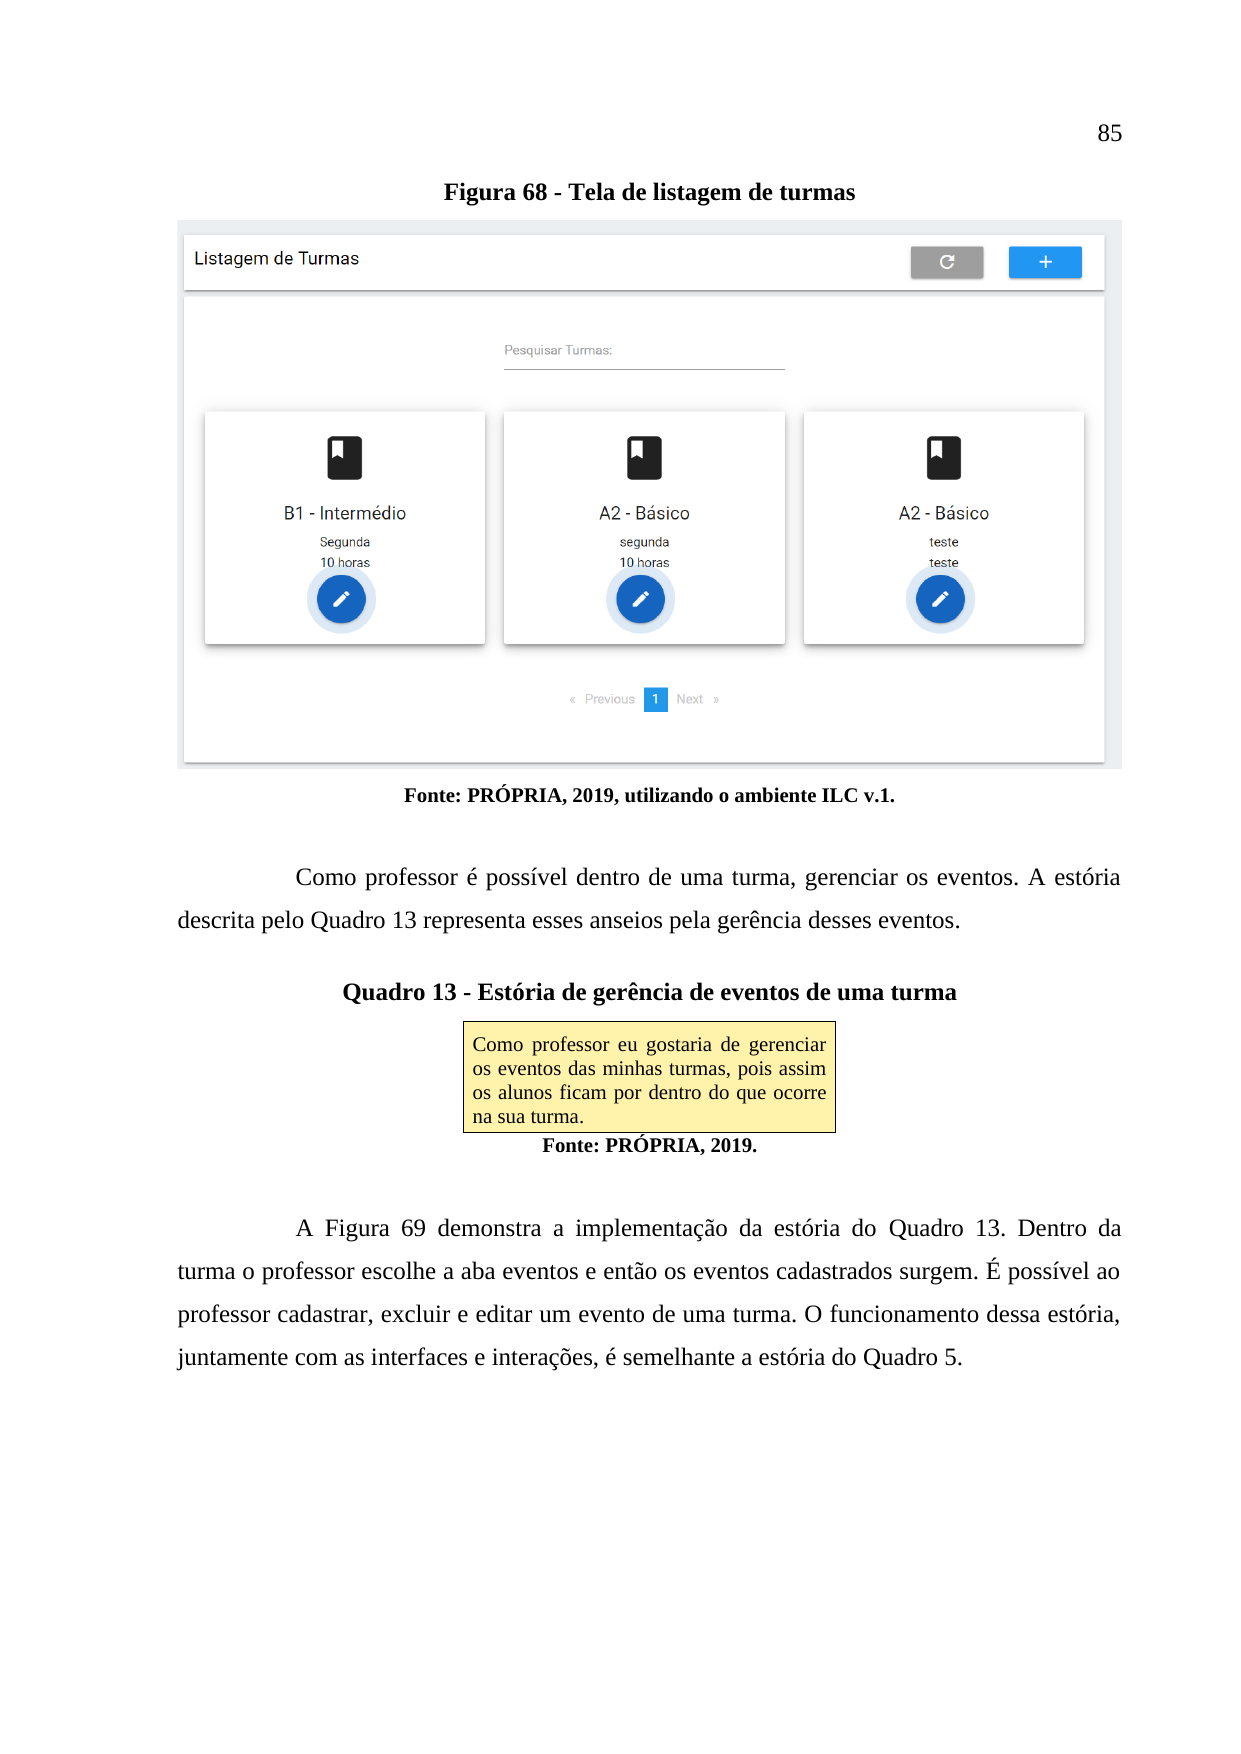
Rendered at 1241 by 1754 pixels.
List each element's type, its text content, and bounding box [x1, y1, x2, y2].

text A Figura 69 demonstra a implementação da estória do Quadro 13. Dentro da turma o professor escolhe a aba eventos e então os eventos cadastrados surgem. É possível ao professor cadastrar, excluir e editar um evento de uma turma. O funcionamento dessa estória, juntamente com as interfaces e interações, é semelhante a estória do Quadro 5. [177, 1213, 1122, 1371]
text Quadro 13 - Estória de gerência de eventos de uma turma [177, 977, 1122, 1006]
picture [177, 220, 1123, 769]
text Fonte: PRÓPRIA, 2019. [177, 1133, 1122, 1157]
text Como professor eu gostaria de gerenciar os eventos das minhas turmas, pois assim os alunos ficam por dentro do que ocorre na sua turma. [464, 1022, 835, 1132]
text Fonte: PRÓPRIA, 2019, utilizando o ambiente ILC v.1. [177, 783, 1122, 807]
text Figura 68 - Tela de listagem de turmas [177, 177, 1122, 206]
text Como professor é possível dentro de uma turma, gerenciar os eventos. A estória descrita pelo Quadro 13 representa esses anseios pela gerência desses eventos. [177, 862, 1122, 934]
